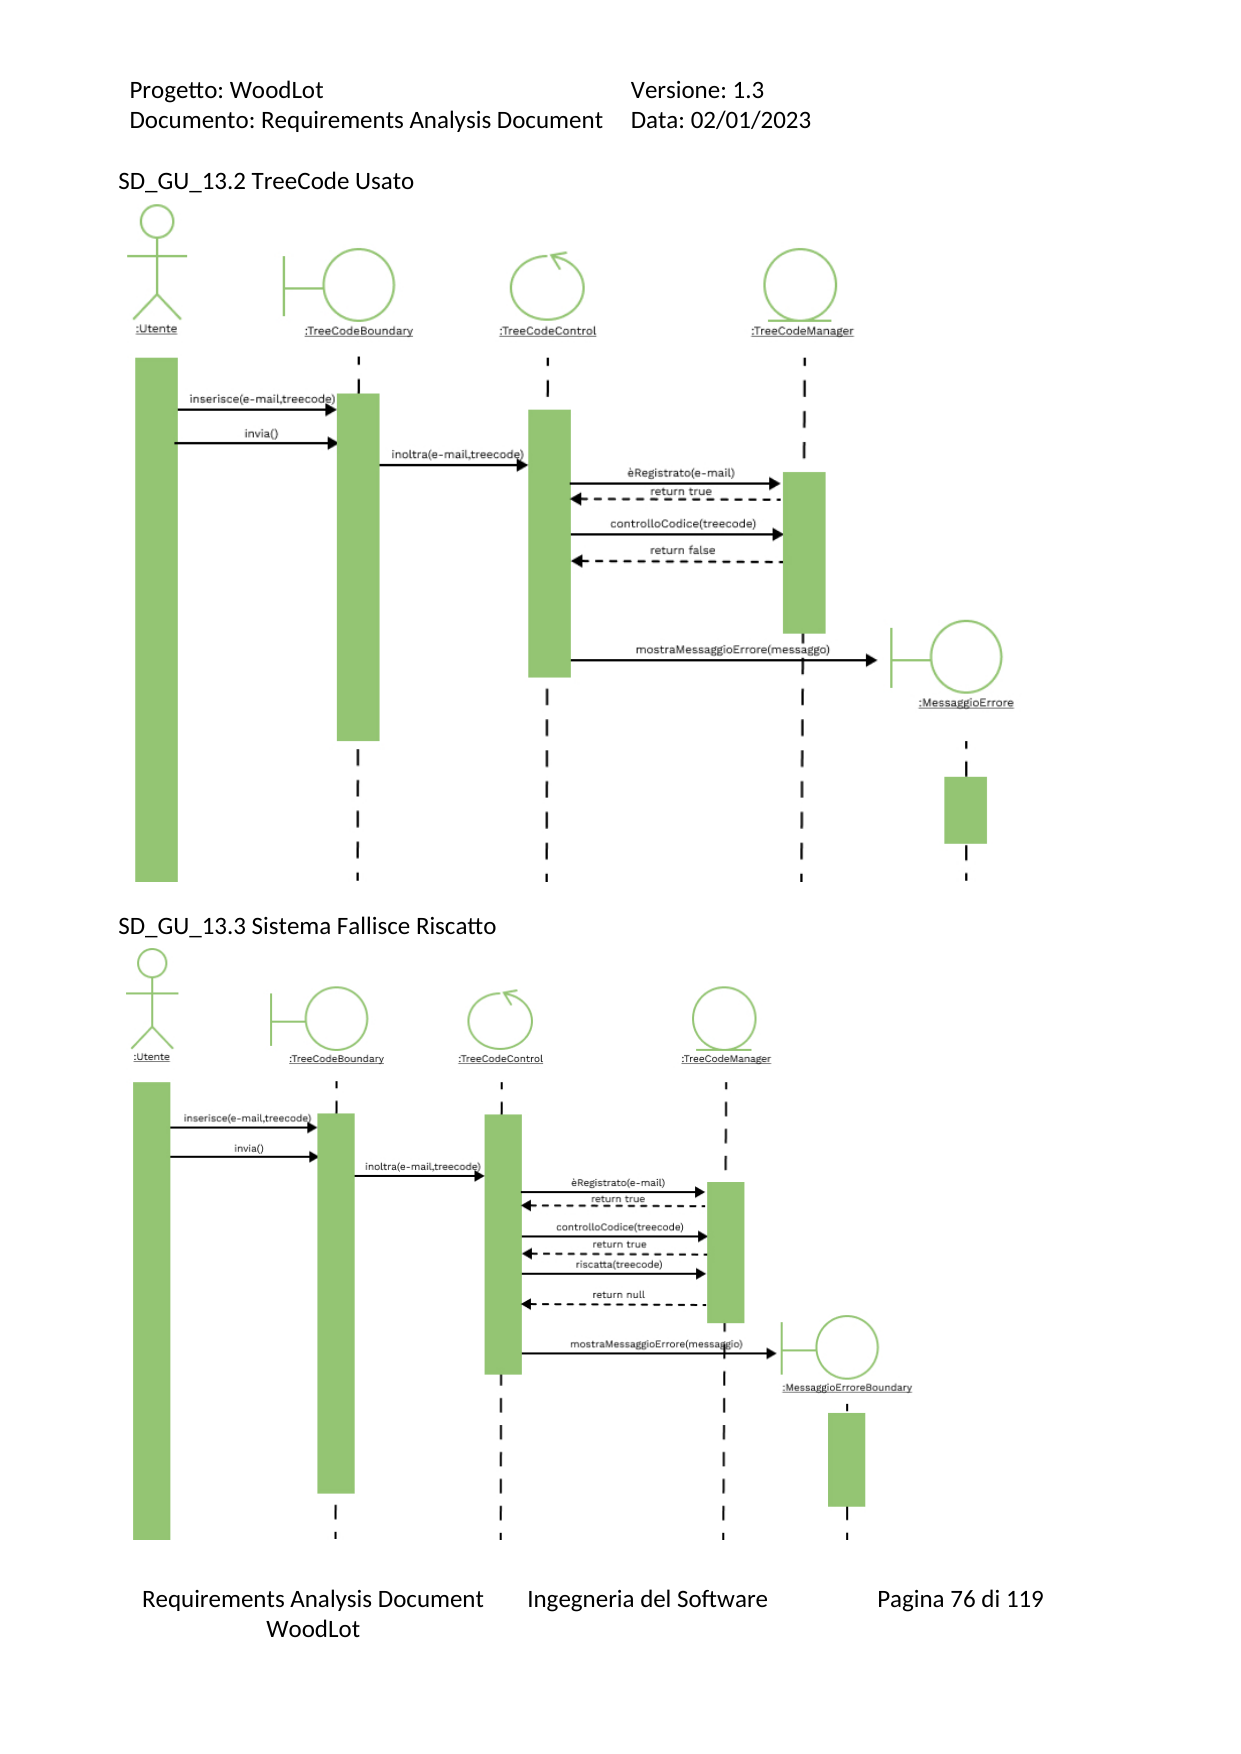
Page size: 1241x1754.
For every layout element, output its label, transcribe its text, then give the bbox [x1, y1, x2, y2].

picture [118, 196, 1047, 882]
text SD_GU_13.2 TreeCode Usato [118, 165, 1122, 196]
text SD_GU_13.3 Sistema Fallisce Riscatto [118, 910, 1122, 940]
picture [118, 940, 966, 1540]
